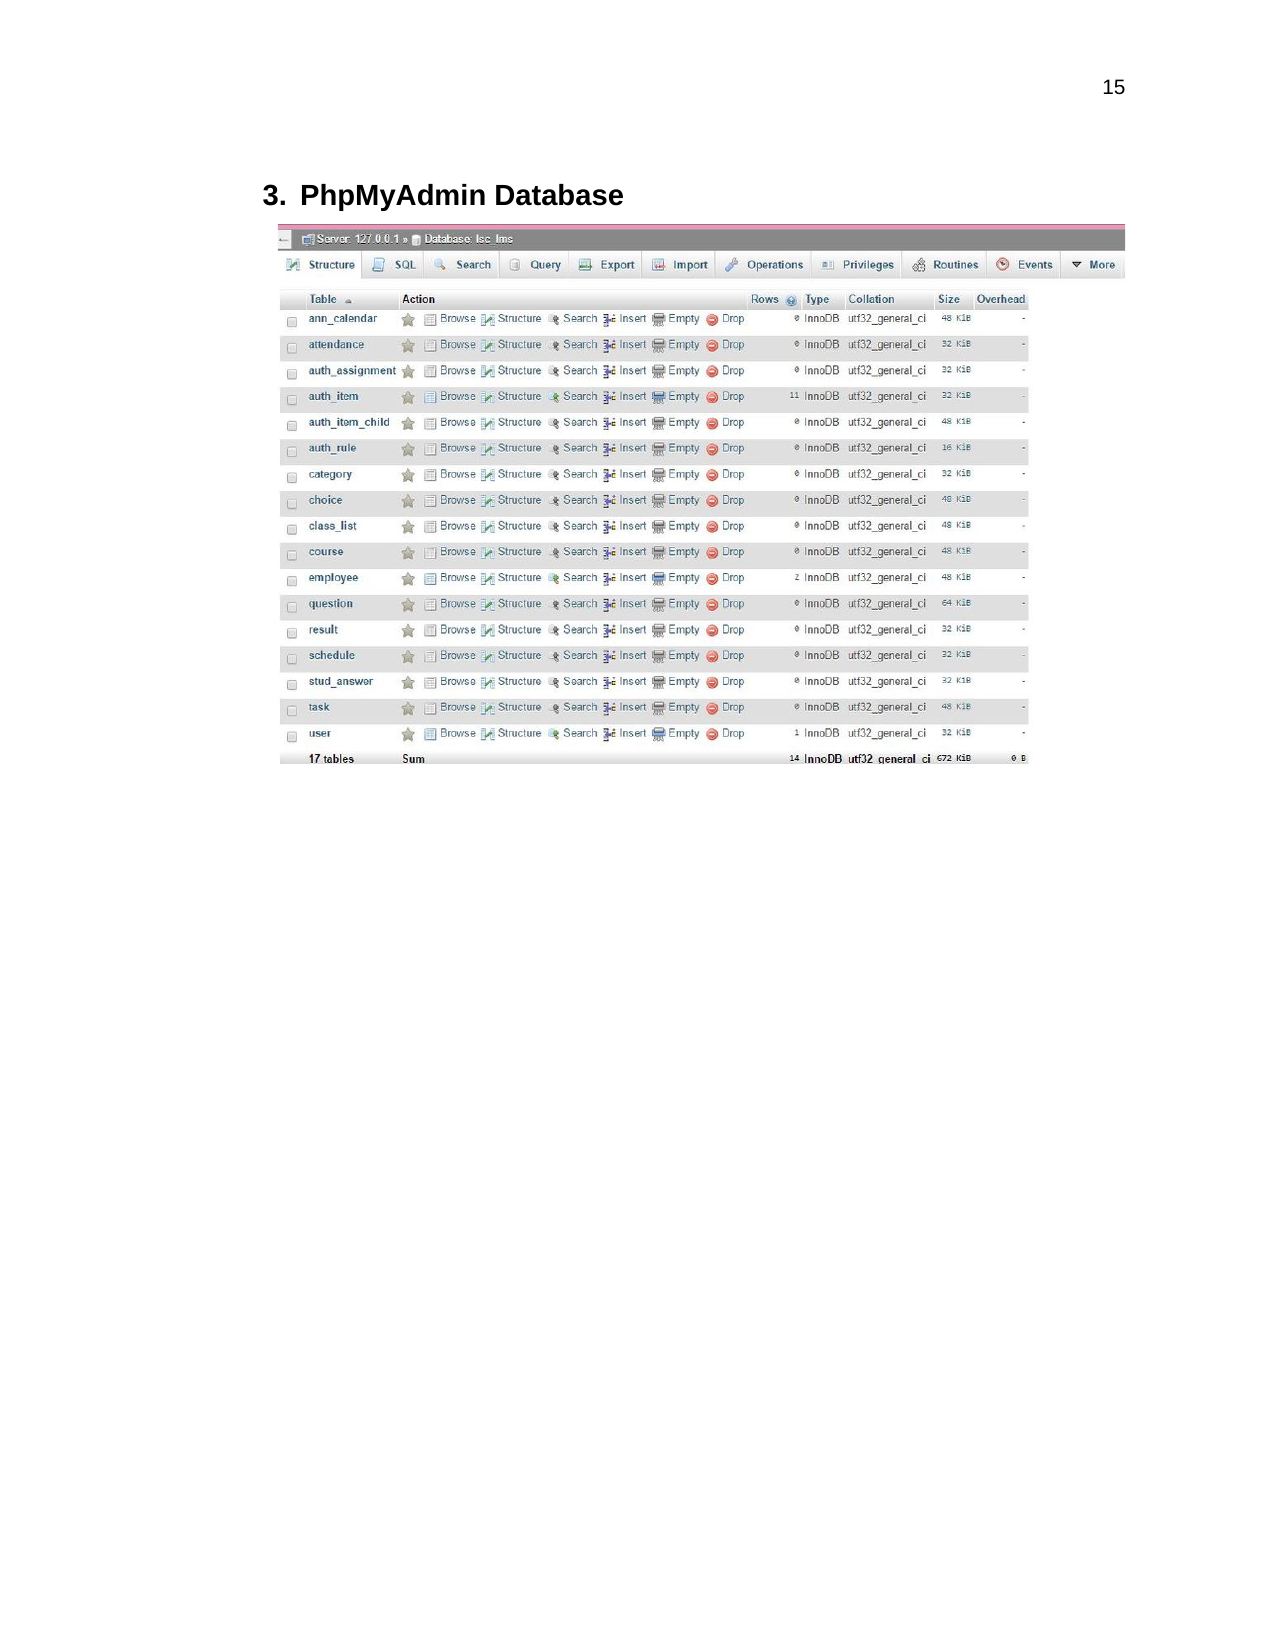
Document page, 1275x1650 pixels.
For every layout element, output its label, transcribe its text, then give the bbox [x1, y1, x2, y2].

picture [277, 224, 1125, 764]
subtitle PhpMyAdmin Database [262, 178, 1125, 212]
